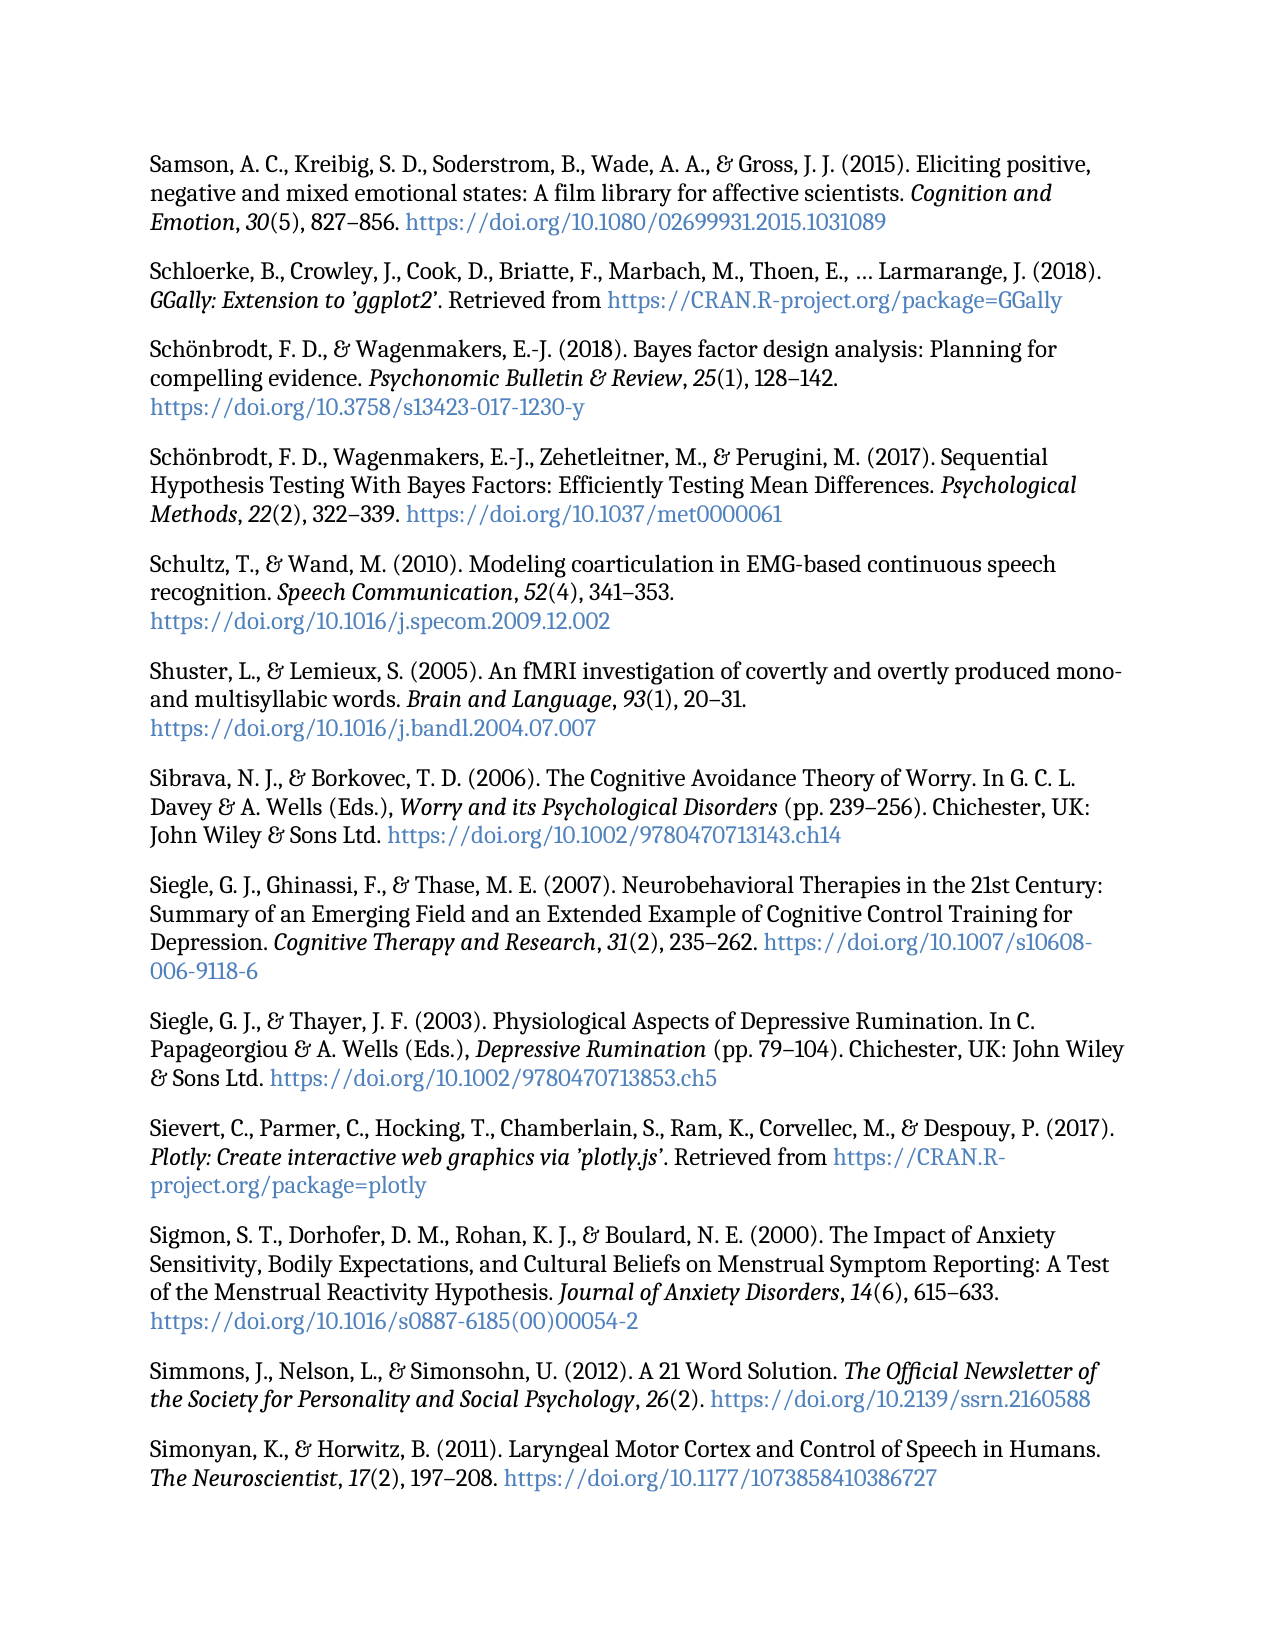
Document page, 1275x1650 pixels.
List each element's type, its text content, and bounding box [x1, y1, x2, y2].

text Shuster, L., & Lemieux, S. (2005). An fMRI investigation of covertly and overtly produced mono- and multisyllabic words. Brain and Language, 93(1), 20–31. https://doi.org/10.1016/j.bandl.2004.07.007 [150, 657, 1125, 743]
text Simmons, J., Nelson, L., & Simonsohn, U. (2012). A 21 Word Solution. The Official Newsletter of the Society for Personality and Social Psychology, 26(2). https://doi.org/10.2139/ssrn.2160588 [150, 1357, 1125, 1414]
text Sigmon, S. T., Dorhofer, D. M., Rohan, K. J., & Boulard, N. E. (2000). The Impact of Anxiety Sensitivity, Bodily Expectations, and Cultural Beliefs on Menstrual Symptom Reporting: A Test of the Menstrual Reactivity Hypothesis. Journal of Anxiety Disorders, 14(6), 615–633. https://doi.org/10.1016/s0887-6185(00)00054-2 [150, 1221, 1125, 1336]
text Schultz, T., & Wand, M. (2010). Modeling coarticulation in EMG-based continuous speech recognition. Speech Communication, 52(4), 341–353. https://doi.org/10.1016/j.specom.2009.12.002 [150, 549, 1125, 636]
text Sibrava, N. J., & Borkovec, T. D. (2006). The Cognitive Avoidance Theory of Worry. In G. C. L. Davey & A. Wells (Eds.), Worry and its Psychological Disorders (pp. 239–256). Chichester, UK: John Wiley & Sons Ltd. https://doi.org/10.1002/9780470713143.ch14 [150, 764, 1125, 850]
text Siegle, G. J., & Thayer, J. F. (2003). Physiological Aspects of Depressive Rumination. In C. Papageorgiou & A. Wells (Eds.), Depressive Rumination (pp. 79–104). Chichester, UK: John Wiley & Sons Ltd. https://doi.org/10.1002/9780470713853.ch5 [150, 1007, 1125, 1093]
text Simonyan, K., & Horwitz, B. (2011). Laryngeal Motor Cortex and Control of Speech in Humans. The Neuroscientist, 17(2), 197–208. https://doi.org/10.1177/1073858410386727 [150, 1435, 1125, 1492]
text Samson, A. C., Kreibig, S. D., Soderstrom, B., Wade, A. A., & Gross, J. J. (2015). Eliciting positive, negative and mixed emotional states: A film library for affective scientists. Cognition and Emotion, 30(5), 827–856. https://doi.org/10.1080/02699931.2015.1031089 [150, 150, 1125, 236]
text Schönbrodt, F. D., Wagenmakers, E.-J., Zehetleitner, M., & Perugini, M. (2017). Sequential Hypothesis Testing With Bayes Factors: Efficiently Testing Mean Differences. Psychological Methods, 22(2), 322–339. https://doi.org/10.1037/met0000061 [150, 442, 1125, 529]
text Siegle, G. J., Ghinassi, F., & Thase, M. E. (2007). Neurobehavioral Therapies in the 21st Century: Summary of an Emerging Field and an Extended Example of Cognitive Control Training for Depression. Cognitive Therapy and Research, 31(2), 235–262. https://doi.org/10.1007/s10608-006-9118-6 [150, 871, 1125, 986]
text Schloerke, B., Crowley, J., Cook, D., Briatte, F., Marbach, M., Thoen, E., … Larmarange, J. (2018). GGally: Extension to ’ggplot2’. Retrieved from https://CRAN.R-project.org/package=GGally [150, 257, 1125, 314]
text Sievert, C., Parmer, C., Hocking, T., Chamberlain, S., Ram, K., Corvellec, M., & Despouy, P. (2017). Plotly: Create interactive web graphics via ’plotly.js’. Retrieved from https://CRAN.R-project.org/package=plotly [150, 1114, 1125, 1200]
text Schönbrodt, F. D., & Wagenmakers, E.-J. (2018). Bayes factor design analysis: Planning for compelling evidence. Psychonomic Bulletin & Review, 25(1), 128–142. https://doi.org/10.3758/s13423-017-1230-y [150, 335, 1125, 422]
